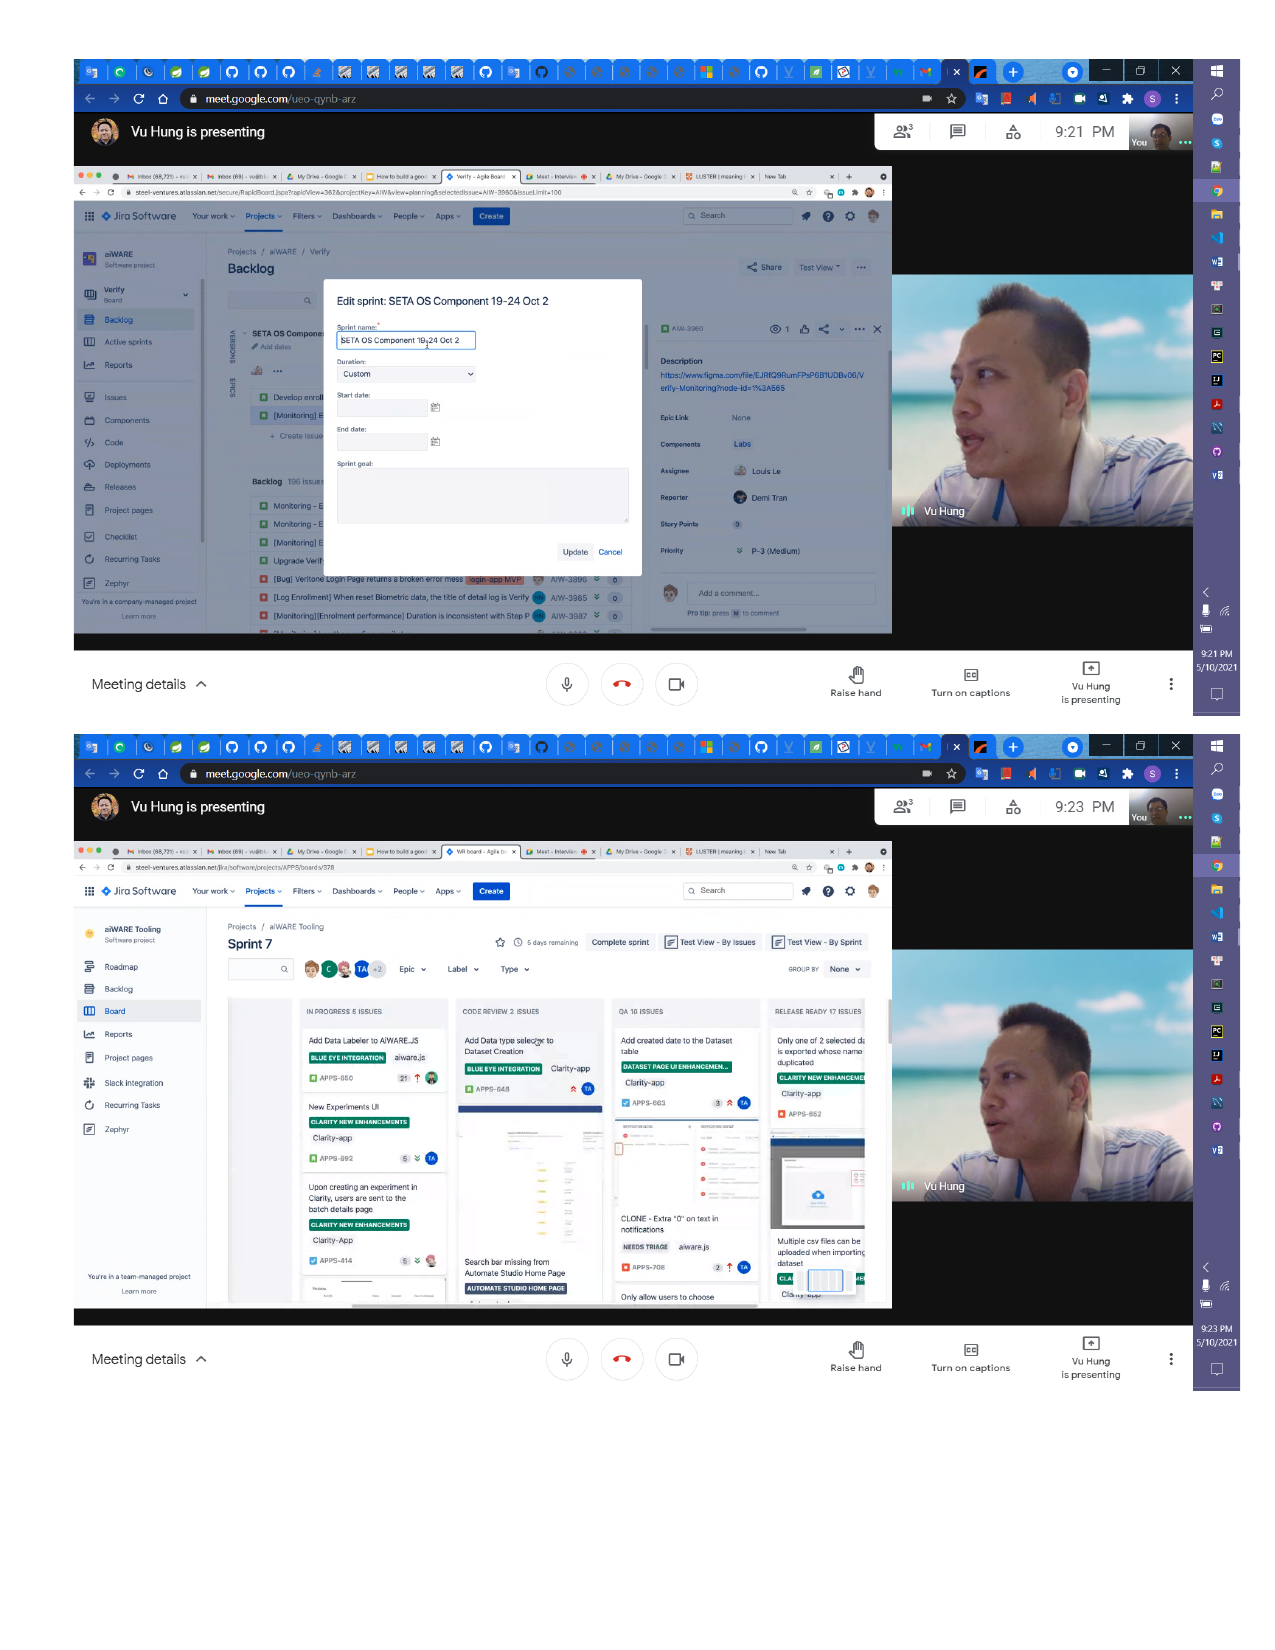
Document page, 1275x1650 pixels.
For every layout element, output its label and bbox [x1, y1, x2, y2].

picture [73, 59, 1241, 716]
picture [73, 734, 1241, 1391]
